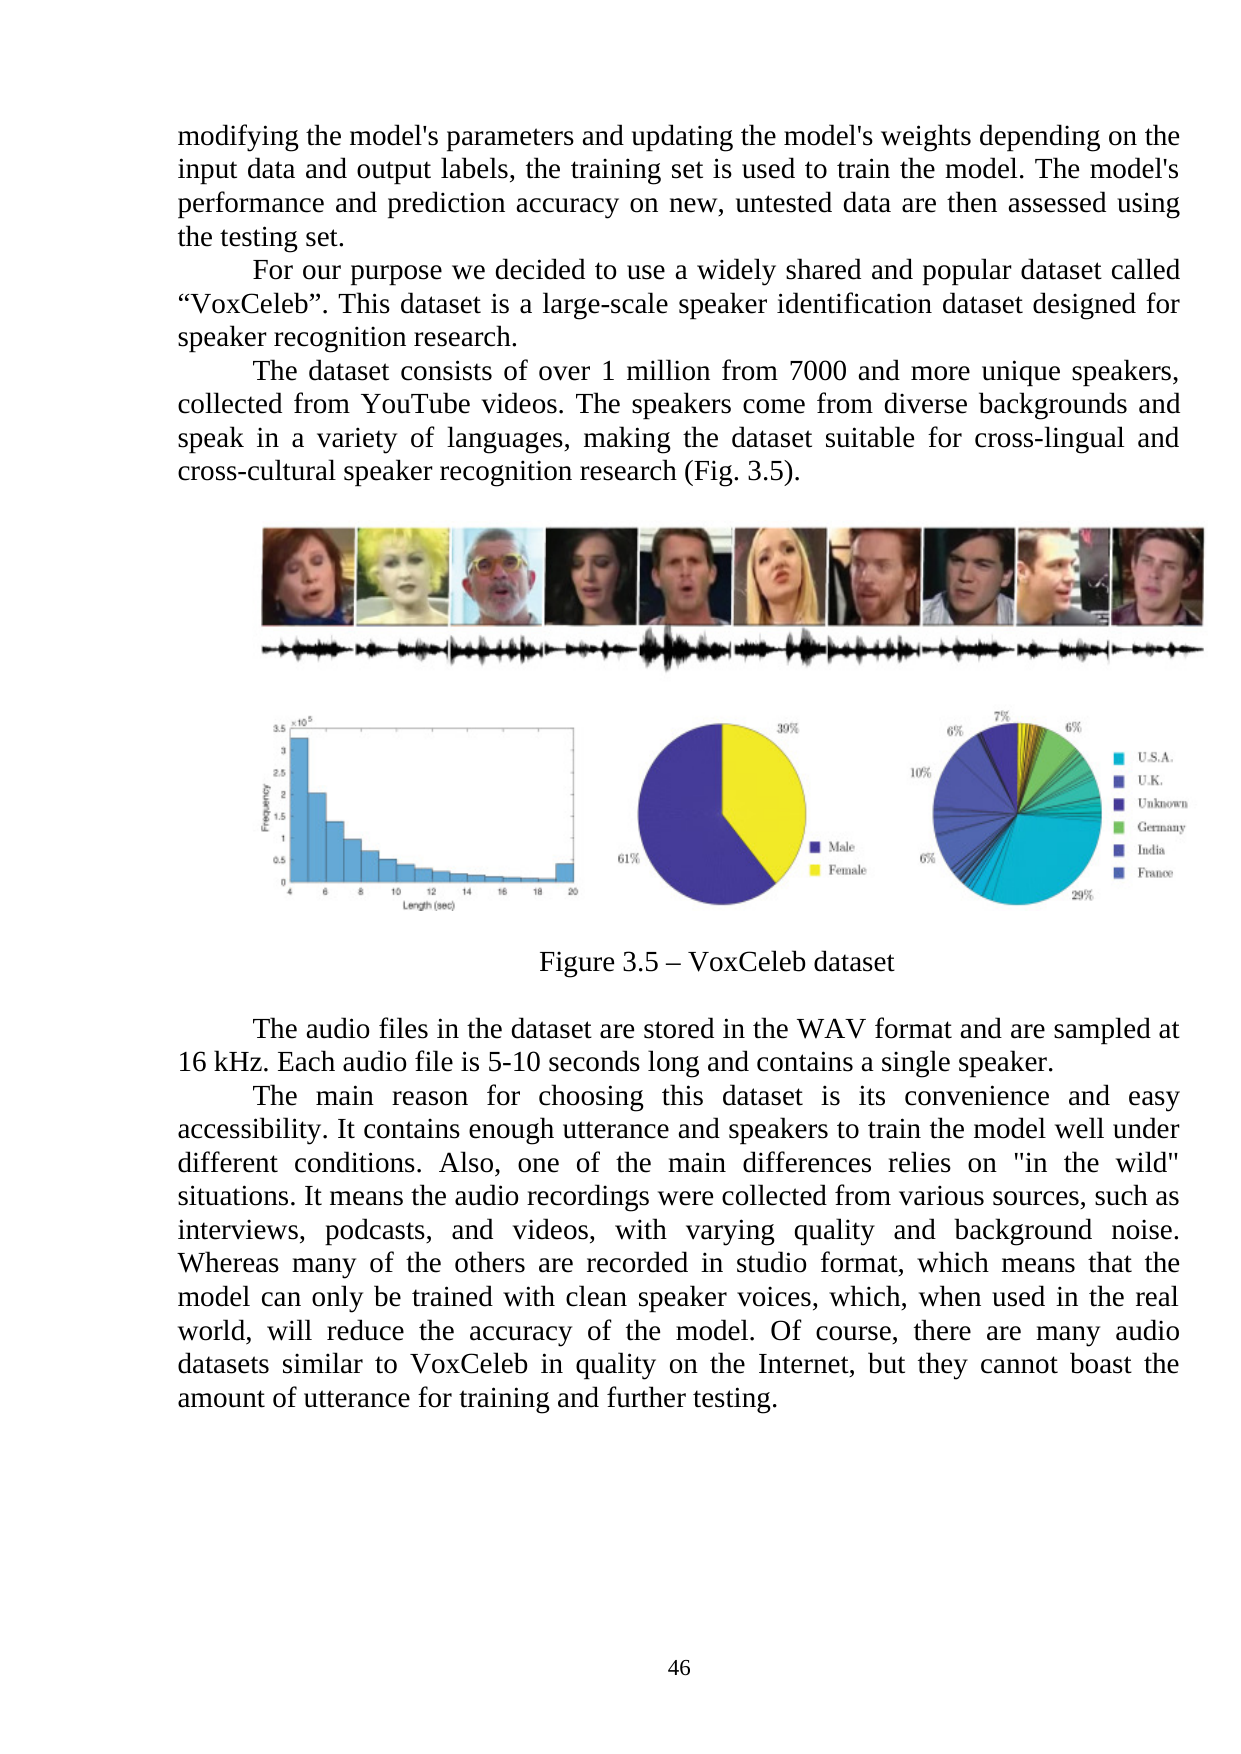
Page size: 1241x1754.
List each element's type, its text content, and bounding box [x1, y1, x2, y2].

text The audio files in the dataset are stored in the WAV format and are sampled at 16 kHz. Each audio file is 5-10 seconds long and contains a single speaker. [177, 1011, 1181, 1078]
picture [252, 520, 1220, 911]
text For our purpose we decided to use a widely shared and popular dataset called “VoxCeleb”. This dataset is a large-scale speaker identification dataset designed for speaker recognition research. [177, 252, 1181, 353]
text Figure 3.5 – VoxCeleb dataset [177, 944, 1181, 977]
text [177, 118, 1181, 252]
text The dataset consists of over 1 million from 7000 and more unique speakers, collected from YouTube videos. The speakers come from diverse backgrounds and speak in a variety of languages, making the dataset suitable for cross-lingual and cross-cultural speaker recognition research (Fig. 3.5). [177, 353, 1181, 487]
text The main reason for choosing this dataset is its convenience and easy accessibility. It contains enough utterance and speakers to train the model well under different conditions. Also, one of the main differences relies on "in the wild" situations. It means the audio recordings were collected from various sources, such as interviews, podcasts, and videos, with varying quality and background noise. Whereas many of the others are recorded in studio format, which means that the model can only be trained with clean speaker voices, which, when used in the real world, will reduce the accuracy of the model. Of course, there are many audio datasets similar to VoxCeleb in quality on the Internet, but they cannot boast the amount of utterance for training and further testing. [177, 1078, 1181, 1413]
